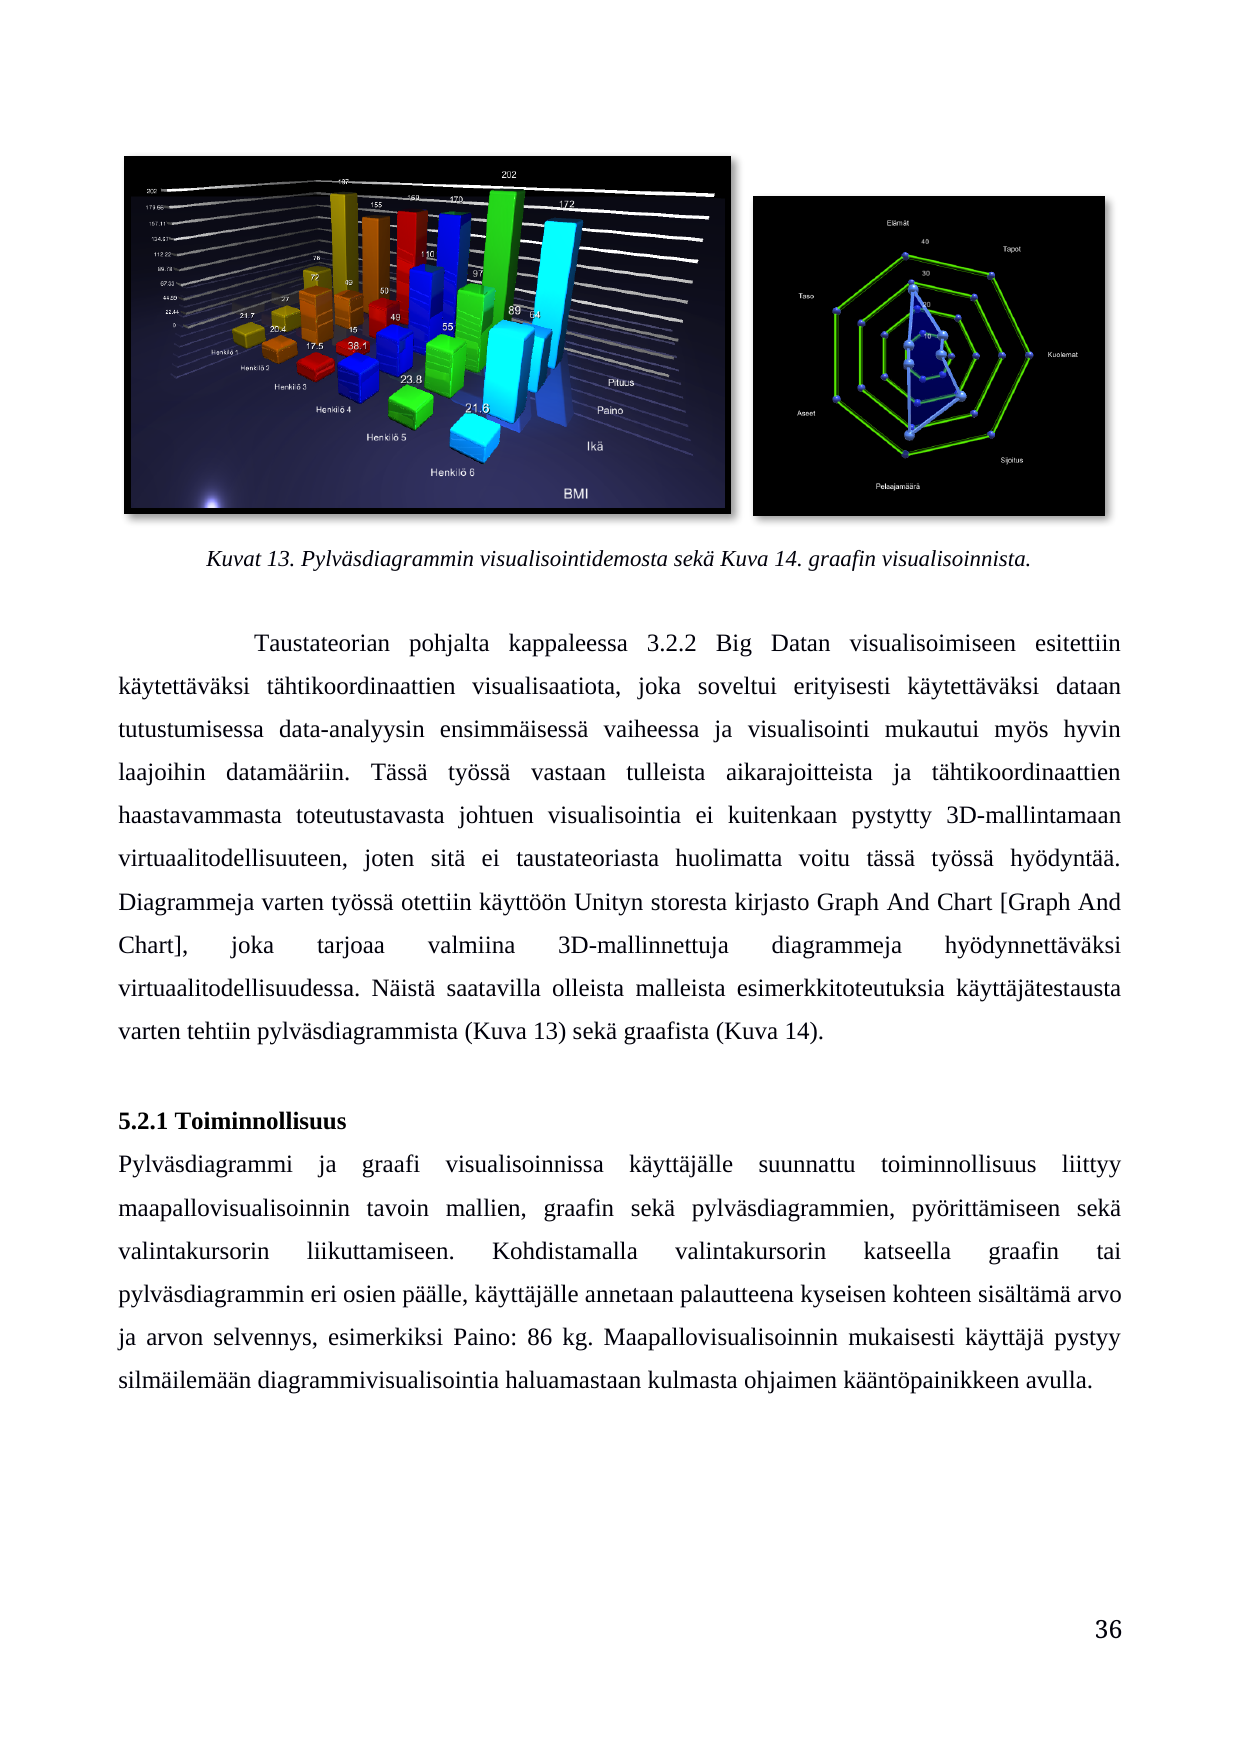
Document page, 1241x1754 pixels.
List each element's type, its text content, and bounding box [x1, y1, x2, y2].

picture [131, 162, 725, 508]
text Taustateorian pohjalta kappaleessa 3.2.2 Big Datan visualisoimiseen esitettiin käytettäväksi tähtikoordinaattien visualisaatiota, joka soveltui erityisesti käytettäväksi dataan tutustumisessa data-analyysin ensimmäisessä vaiheessa ja visualisointi mukautui myös hyvin laajoihin datamääriin. Tässä työssä vastaan tulleista aikarajoitteista ja tähtikoordinaattien haastavammasta toteutustavasta johtuen visualisointia ei kuitenkaan pystytty 3D-mallintamaan virtuaalitodellisuuteen, joten sitä ei taustateoriasta huolimatta voitu tässä työssä hyödyntää. Diagrammeja varten työssä otettiin käyttöön Unityn storesta kirjasto Graph And Chart [Graph And Chart], joka tarjoaa valmiina 3D-mallinnettuja diagrammeja hyödynnettäväksi virtuaalitodellisuudessa. Näistä saatavilla olleista malleista esimerkkitoteutuksia käyttäjätestausta varten tehtiin pylväsdiagrammista (Kuva 13) sekä graafista (Kuva 14). [118, 628, 1122, 1045]
text 5.2.1 Toiminnollisuus [118, 1106, 1122, 1135]
text Kuvat 13. Pylväsdiagrammin visualisointidemosta sekä Kuva 14. graafin visualisoinnista. [118, 545, 1122, 572]
text Pylväsdiagrammi ja graafi visualisoinnissa käyttäjälle suunnattu toiminnollisuus liittyy maapallovisualisoinnin tavoin mallien, graafin sekä pylväsdiagrammien, pyörittämiseen sekä valintakursorin liikuttamiseen. Kohdistamalla valintakursorin katseella graafin tai pylväsdiagrammin eri osien päälle, käyttäjälle annetaan palautteena kyseisen kohteen sisältämä arvo ja arvon selvennys, esimerkiksi Paino: 86 kg. Maapallovisualisoinnin mukaisesti käyttäjä pystyy silmäilemään diagrammivisualisointia haluamastaan kulmasta ohjaimen kääntöpainikkeen avulla. [118, 1149, 1122, 1394]
picture [759, 203, 1099, 509]
